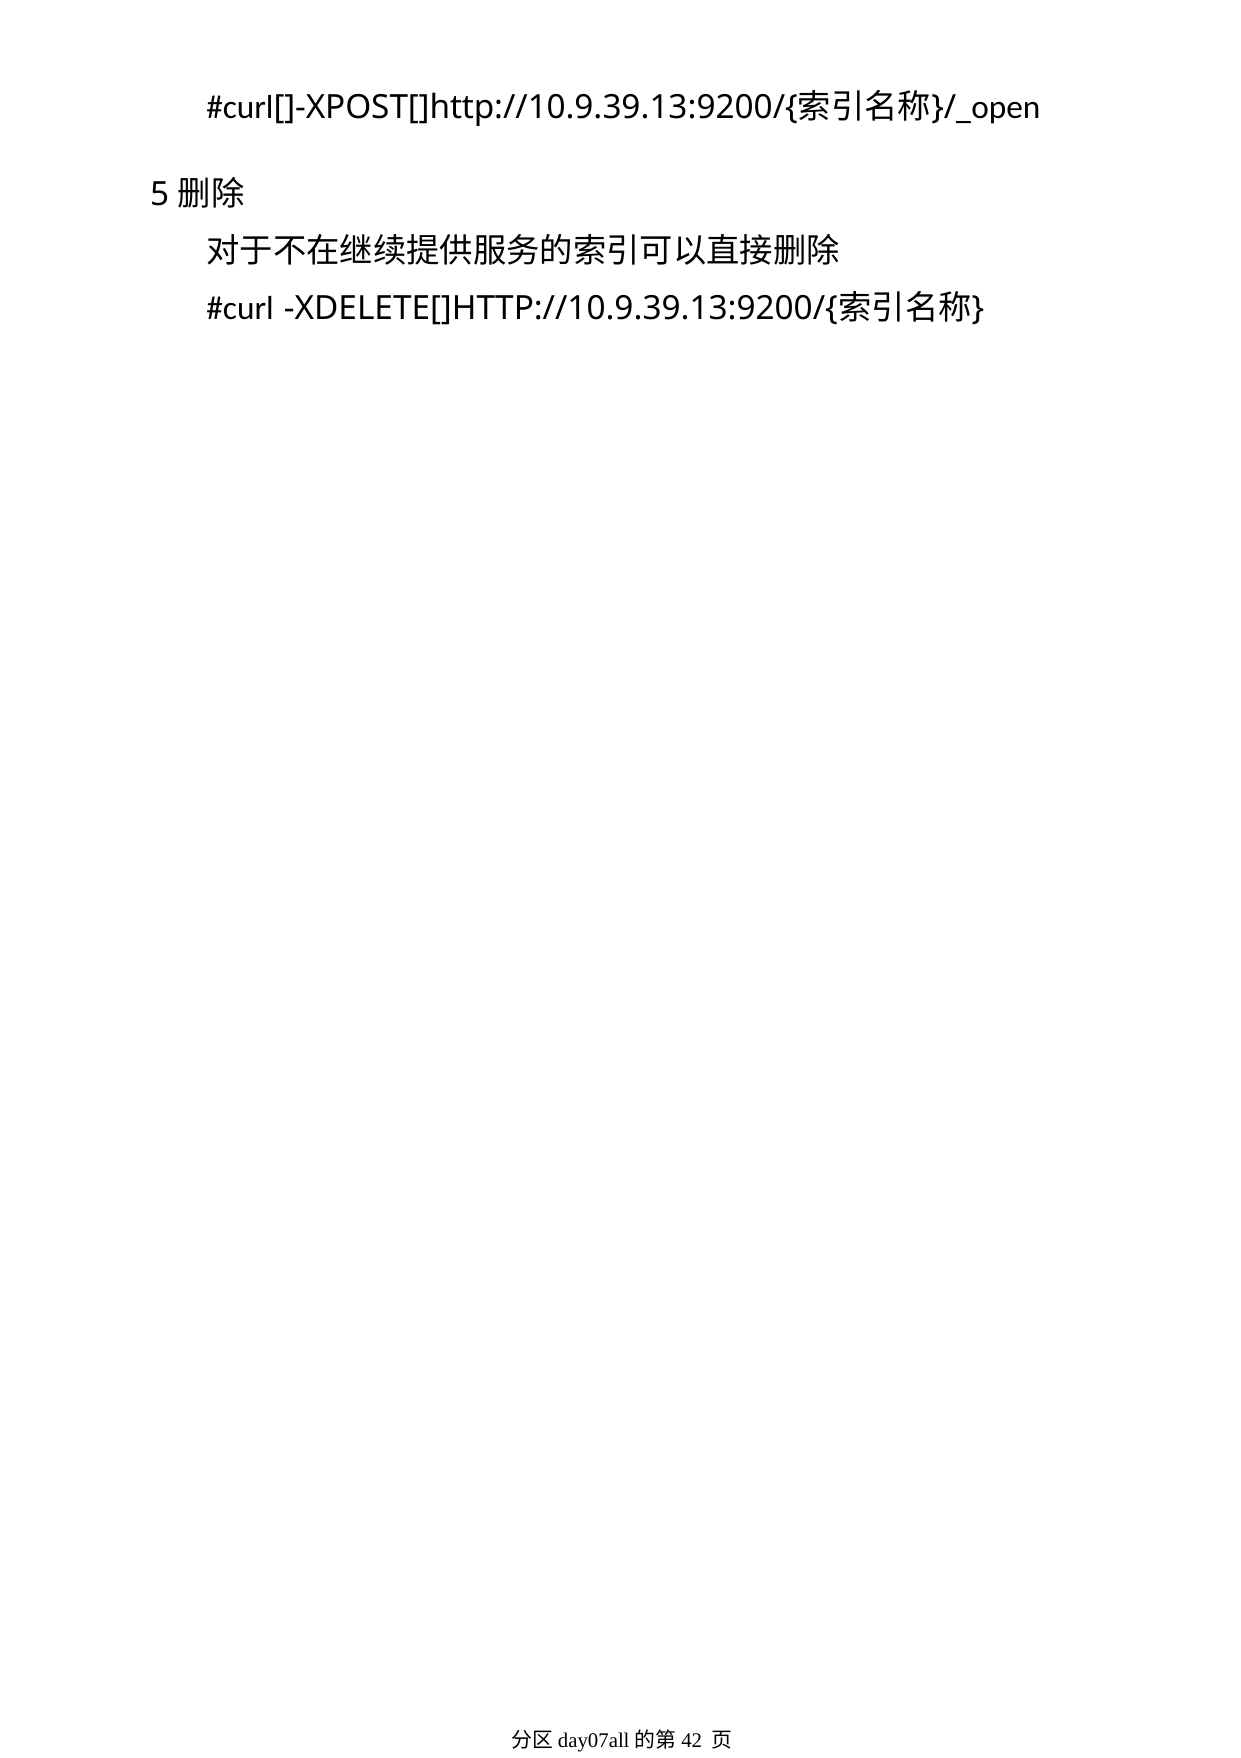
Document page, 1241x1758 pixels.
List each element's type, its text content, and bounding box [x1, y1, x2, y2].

text #curl[]-XPOST[]http://10.9.39.13:9200/{索引名称}/_open [206, 82, 1058, 127]
text #curl -XDELETE[]HTTP://10.9.39.13:9200/{索引名称} [206, 284, 1058, 329]
text 5 删除 [150, 170, 1058, 214]
text 对于不在继续提供服务的索引可以直接删除 [206, 227, 1058, 271]
text 分区 day07all 的第 42页 [511, 1725, 1058, 1753]
